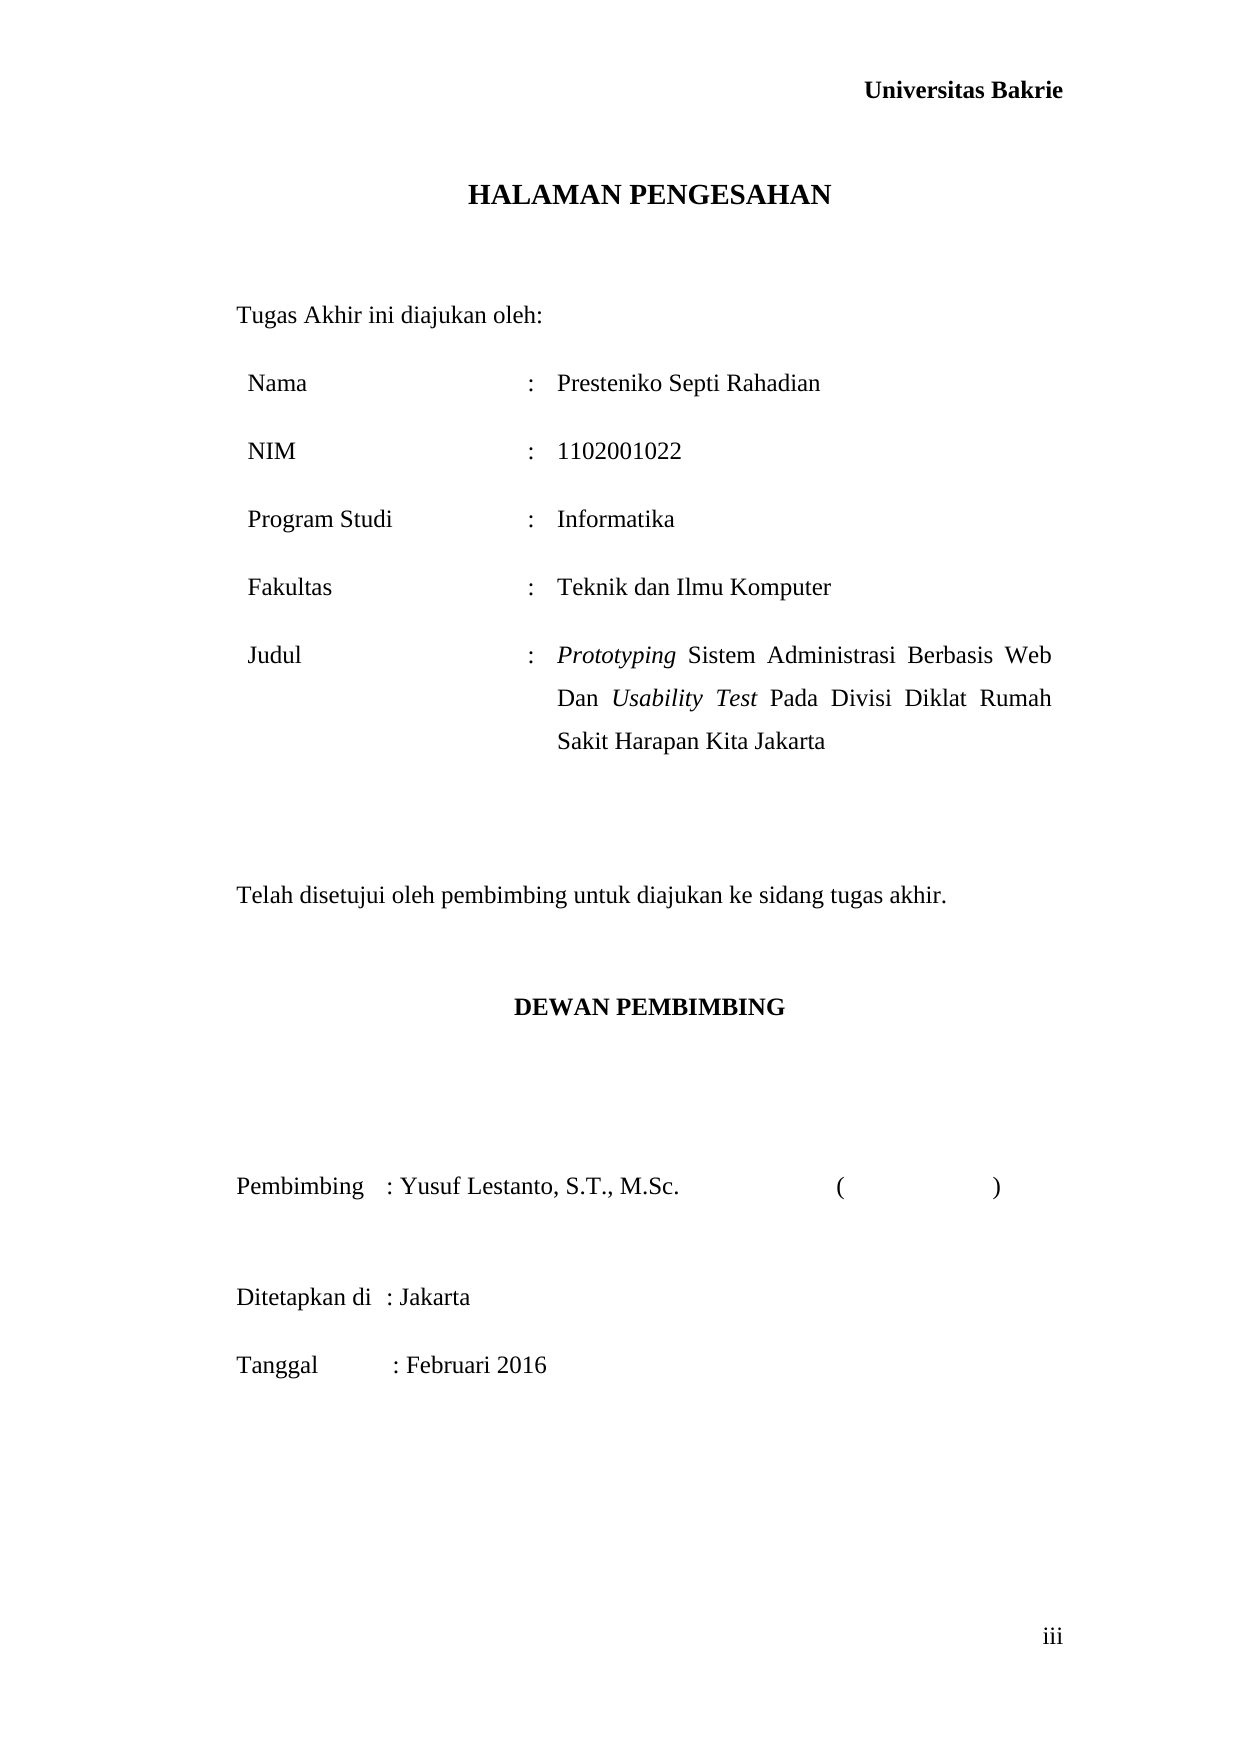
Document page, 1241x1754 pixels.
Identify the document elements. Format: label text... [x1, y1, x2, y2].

text HALAMAN PENGESAHAN [236, 177, 1063, 211]
table_cell : [516, 547, 546, 615]
table_cell Teknik dan Ilmu Komputer [546, 547, 1063, 615]
text Ditetapkan di : Jakarta [236, 1239, 1063, 1311]
table_cell Fakultas [236, 547, 516, 615]
table_cell 1102001022 [546, 411, 1063, 479]
table_cell : [516, 615, 546, 837]
text Tanggal : Februari 2016 [236, 1351, 1063, 1379]
table_cell Prototyping Sistem Administrasi Berbasis Web Dan Usability Test Pada Divisi Diklat Rumah Sakit Harapan Kita Jakarta [546, 615, 1063, 837]
table_cell : [516, 479, 546, 547]
table_cell Program Studi [236, 479, 516, 547]
table_cell : [516, 411, 546, 479]
text Telah disetujui oleh pembimbing untuk diajukan ke sidang tugas akhir. [236, 881, 1063, 909]
table_header Nama [236, 343, 516, 411]
table_header Presteniko Septi Rahadian [546, 343, 1063, 411]
table_cell Informatika [546, 479, 1063, 547]
table_cell Judul [236, 615, 516, 837]
text DEWAN PEMBIMBING [236, 949, 1063, 1021]
text Pembimbing : Yusuf Lestanto, S.T., M.Sc. ( ) [236, 1128, 1063, 1200]
table_cell NIM [236, 411, 516, 479]
text Tugas Akhir ini diajukan oleh: [236, 257, 1063, 329]
table_header : [516, 343, 546, 411]
